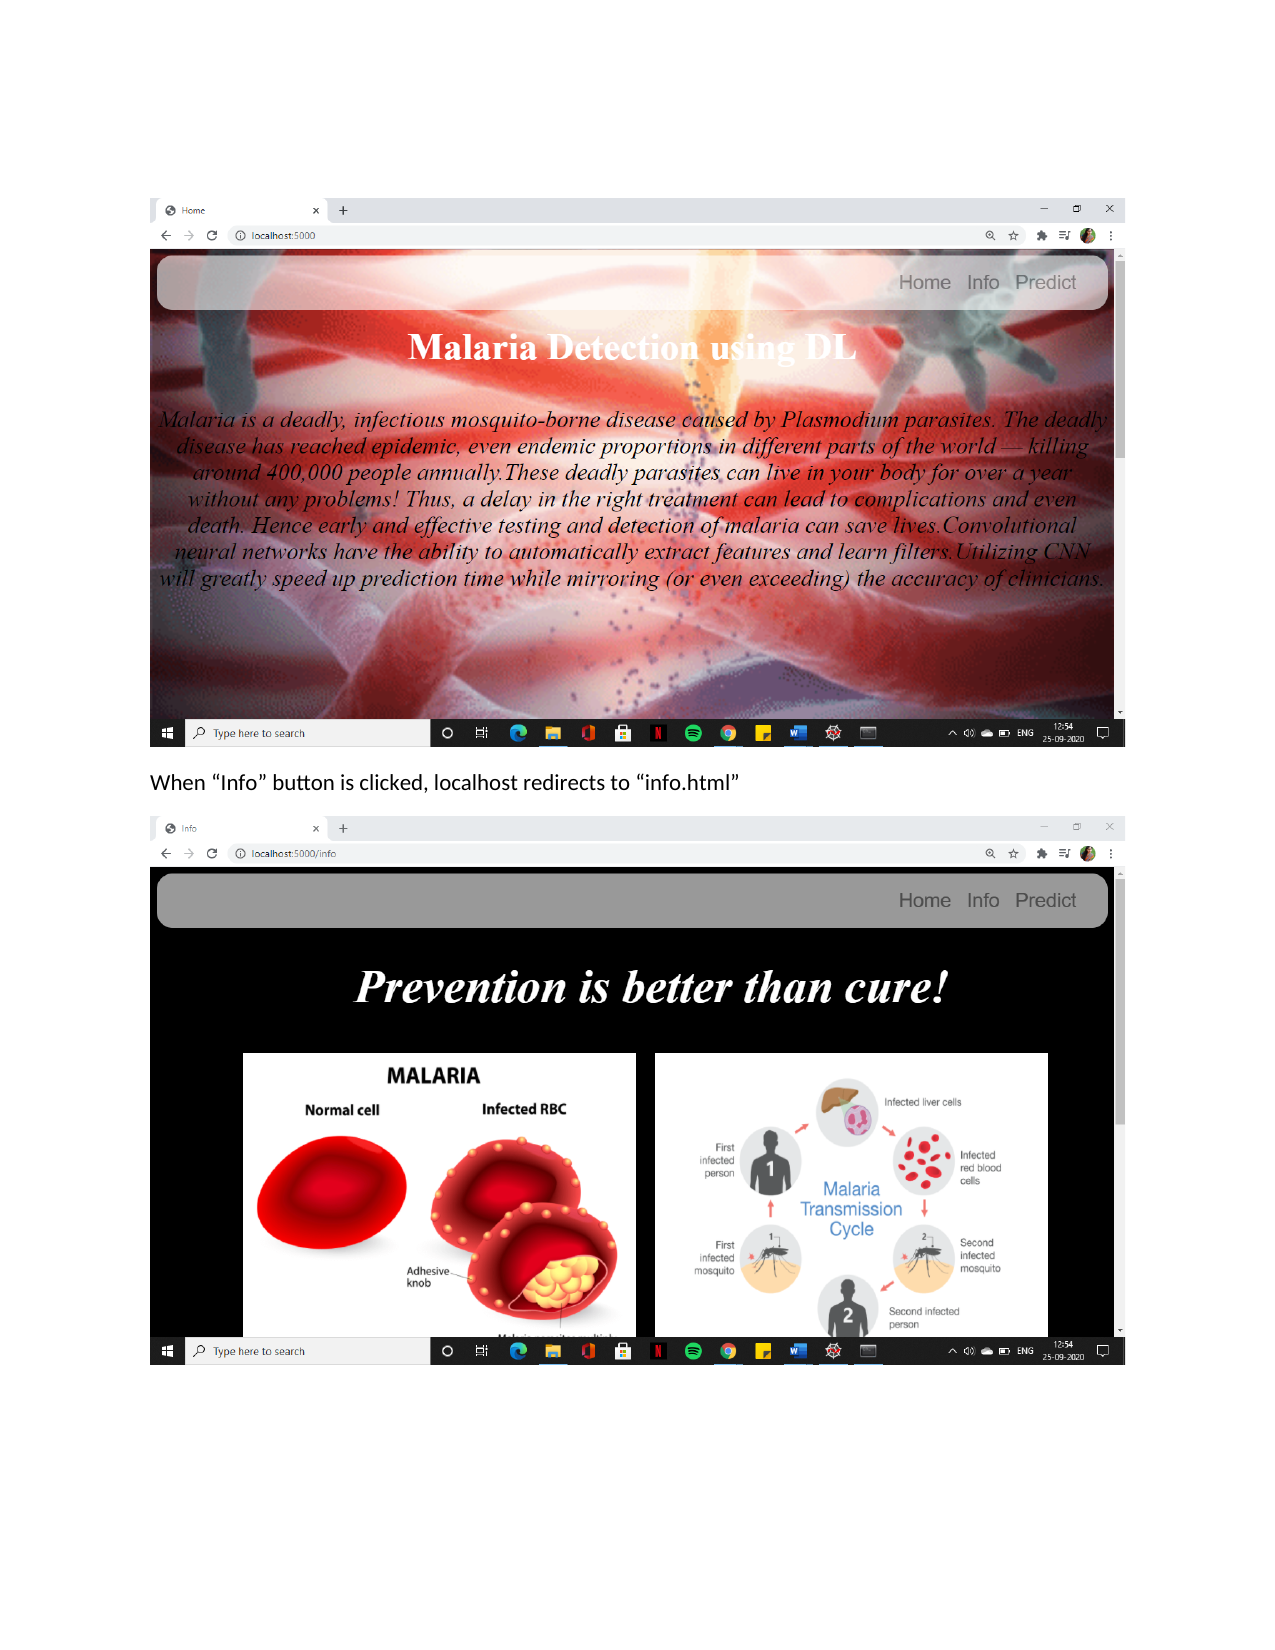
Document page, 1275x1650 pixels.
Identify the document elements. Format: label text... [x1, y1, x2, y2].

text When “Info” button is clicked, localhost redirects to “info.html” [150, 768, 1125, 796]
picture [150, 816, 1125, 1365]
picture [150, 198, 1125, 747]
